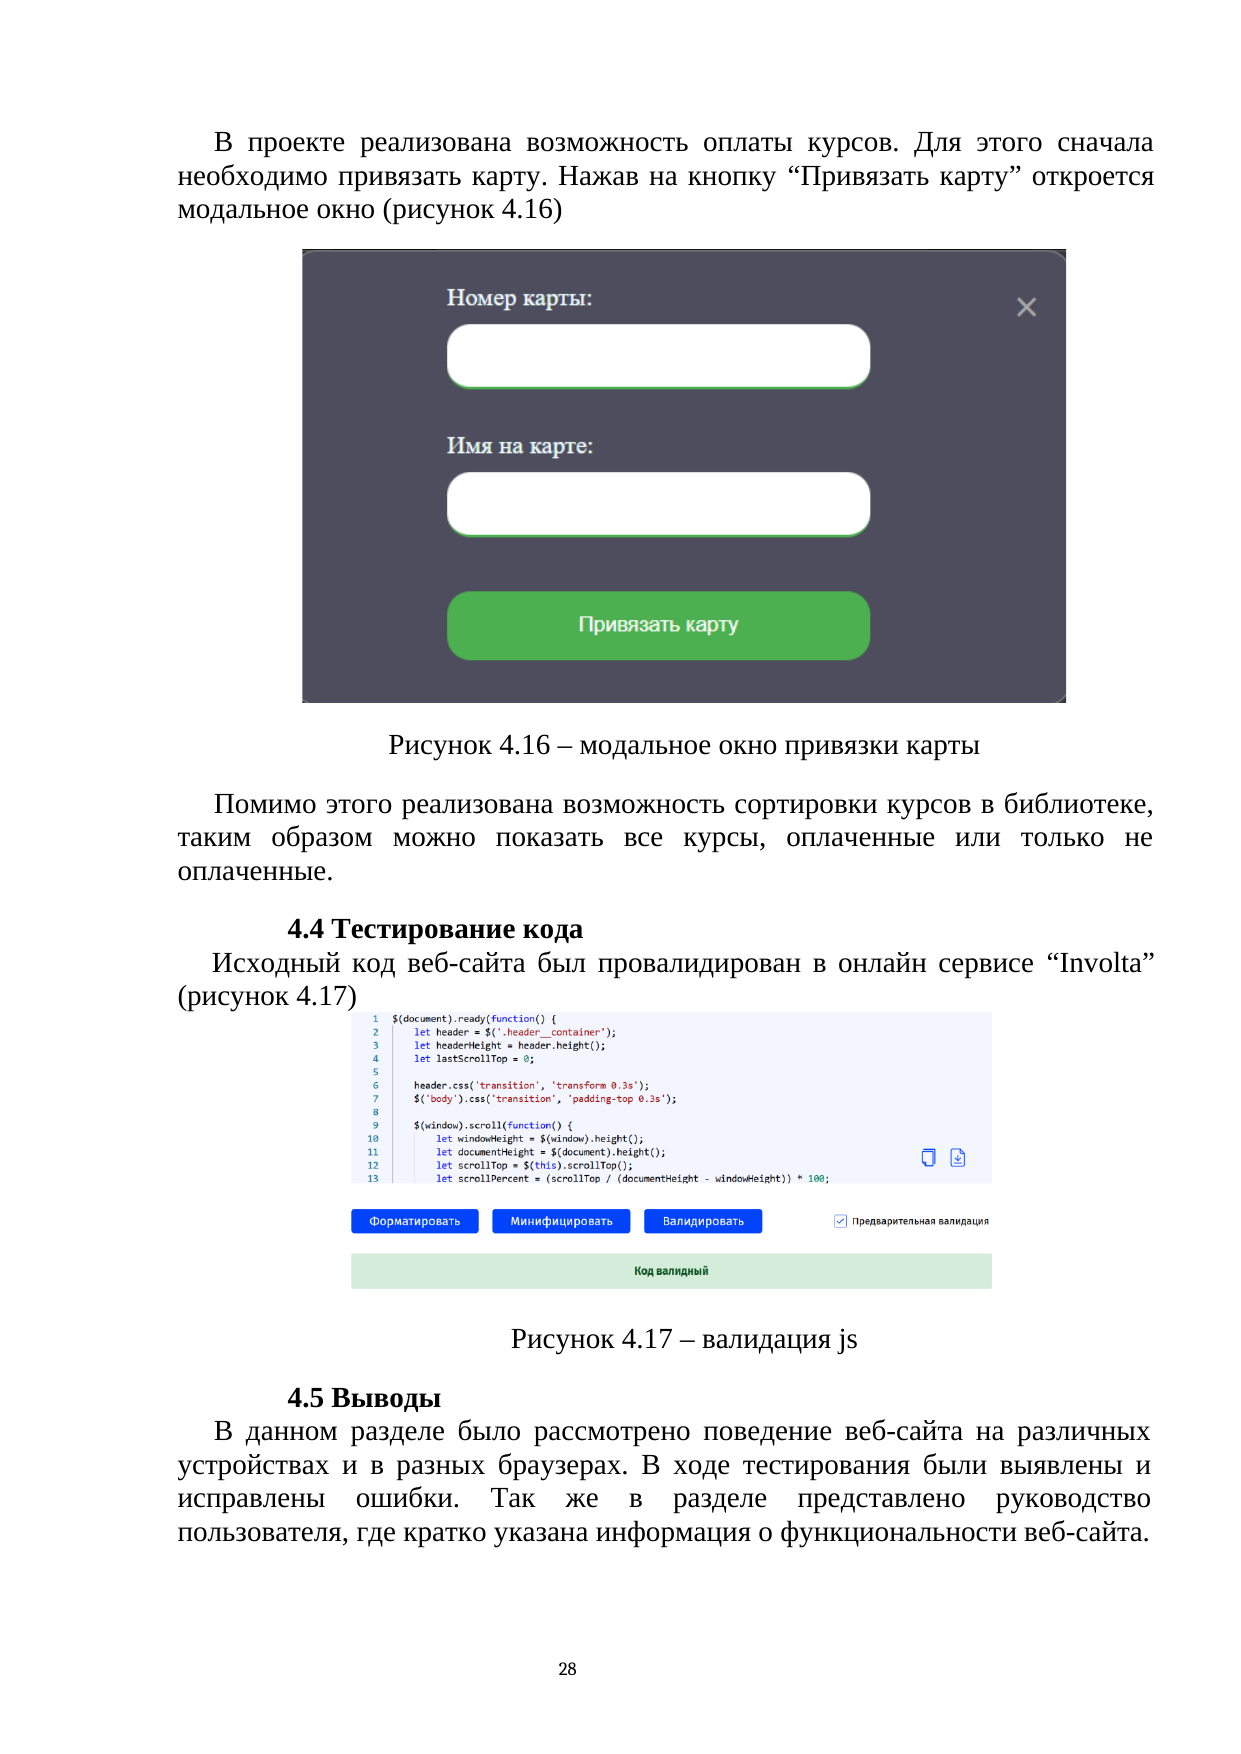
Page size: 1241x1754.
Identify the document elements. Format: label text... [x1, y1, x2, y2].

text Рисунок 4.17 – валидация js [177, 1321, 1154, 1355]
list 4.5 Выводы [251, 1380, 1155, 1413]
picture [335, 1012, 998, 1297]
list 4.4 Тестирование кода [251, 911, 1155, 945]
text Рисунок 4.16 – модальное окно привязки карты [177, 727, 1154, 761]
text Помимо этого реализована возможность сортировки курсов в библиотеке, таким образом можно показать все курсы, оплаченные или только не оплаченные. [177, 786, 1154, 886]
picture [302, 249, 1067, 703]
text В данном разделе было рассмотрено поведение веб-сайта на различных устройствах и в разных браузерах. В ходе тестирования были выявлены и исправлены ошибки. Так же в разделе представлено руководство пользователя, где кратко указана информация о функциональности веб-сайта. [177, 1413, 1152, 1547]
text В проекте реализована возможность оплаты курсов. Для этого сначала необходимо привязать карту. Нажав на кнопку “Привязать карту” откроется модальное окно (рисунок 4.16) [177, 124, 1154, 225]
list Исходный код веб-сайта был провалидирован в онлайн сервисе “Involta” (рисунок 4.17) [177, 945, 1155, 1012]
